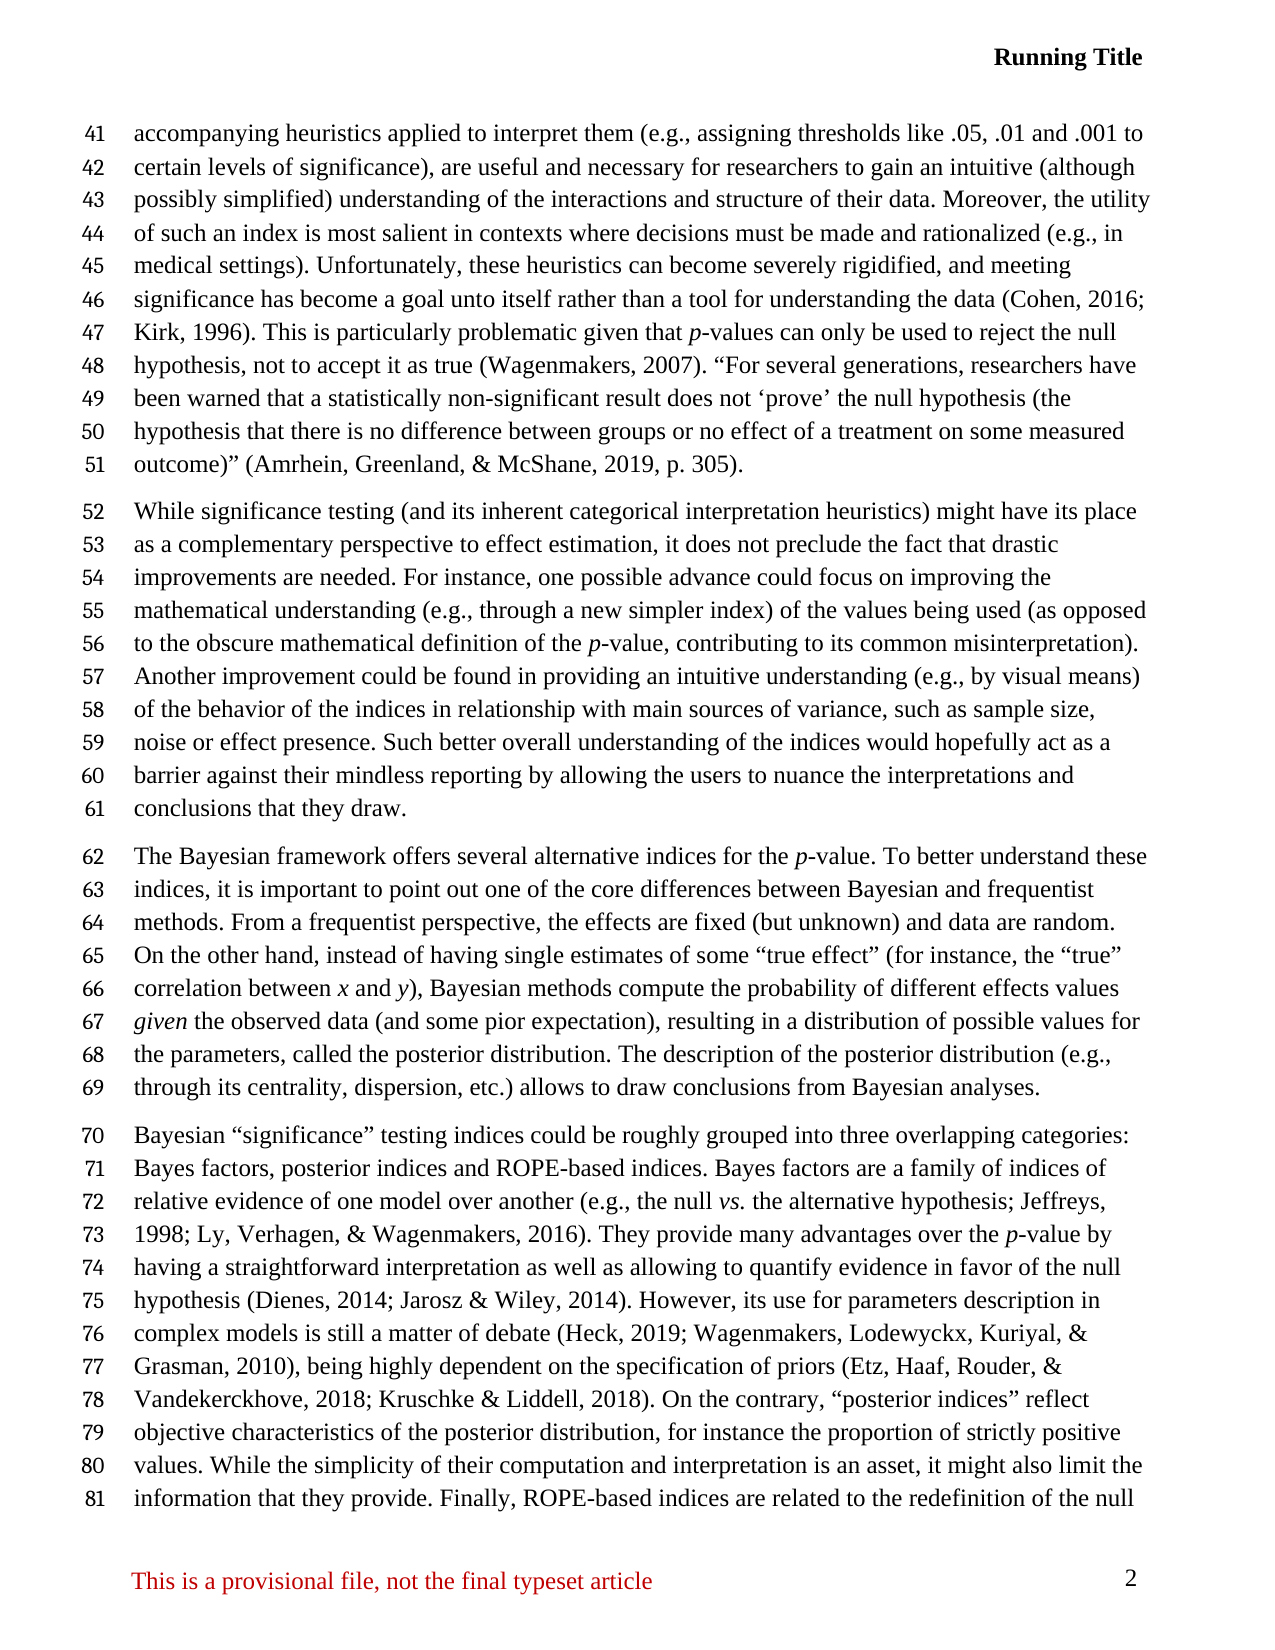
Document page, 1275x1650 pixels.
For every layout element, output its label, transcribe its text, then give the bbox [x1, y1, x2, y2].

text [133, 118, 1152, 477]
text While significance testing (and its inherent categorical interpretation heuristics) might have its place as a complementary perspective to effect estimation, it does not preclude the fact that drastic improvements are needed. For instance, one possible advance could focus on improving the mathematical understanding (e.g., through a new simpler index) of the values being used (as opposed to the obscure mathematical definition of the p-value, contributing to its common misinterpretation). Another improvement could be found in providing an intuitive understanding (e.g., by visual means) of the behavior of the indices in relationship with main sources of variance, such as sample size, noise or effect presence. Such better overall understanding of the indices would hopefully act as a barrier against their mindless reporting by allowing the users to nuance the interpretations and conclusions that they draw. [133, 496, 1152, 822]
text The Bayesian framework offers several alternative indices for the p-value. To better understand these indices, it is important to point out one of the core differences between Bayesian and frequentist methods. From a frequentist perspective, the effects are fixed (but unknown) and data are random. On the other hand, instead of having single estimates of some “true effect” (for instance, the “true” correlation between x and y), Bayesian methods compute the probability of different effects values given the observed data (and some pior expectation), resulting in a distribution of possible values for the parameters, called the posterior distribution. The description of the posterior distribution (e.g., through its centrality, dispersion, etc.) allows to draw conclusions from Bayesian analyses. [133, 841, 1152, 1101]
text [133, 1120, 1152, 1512]
